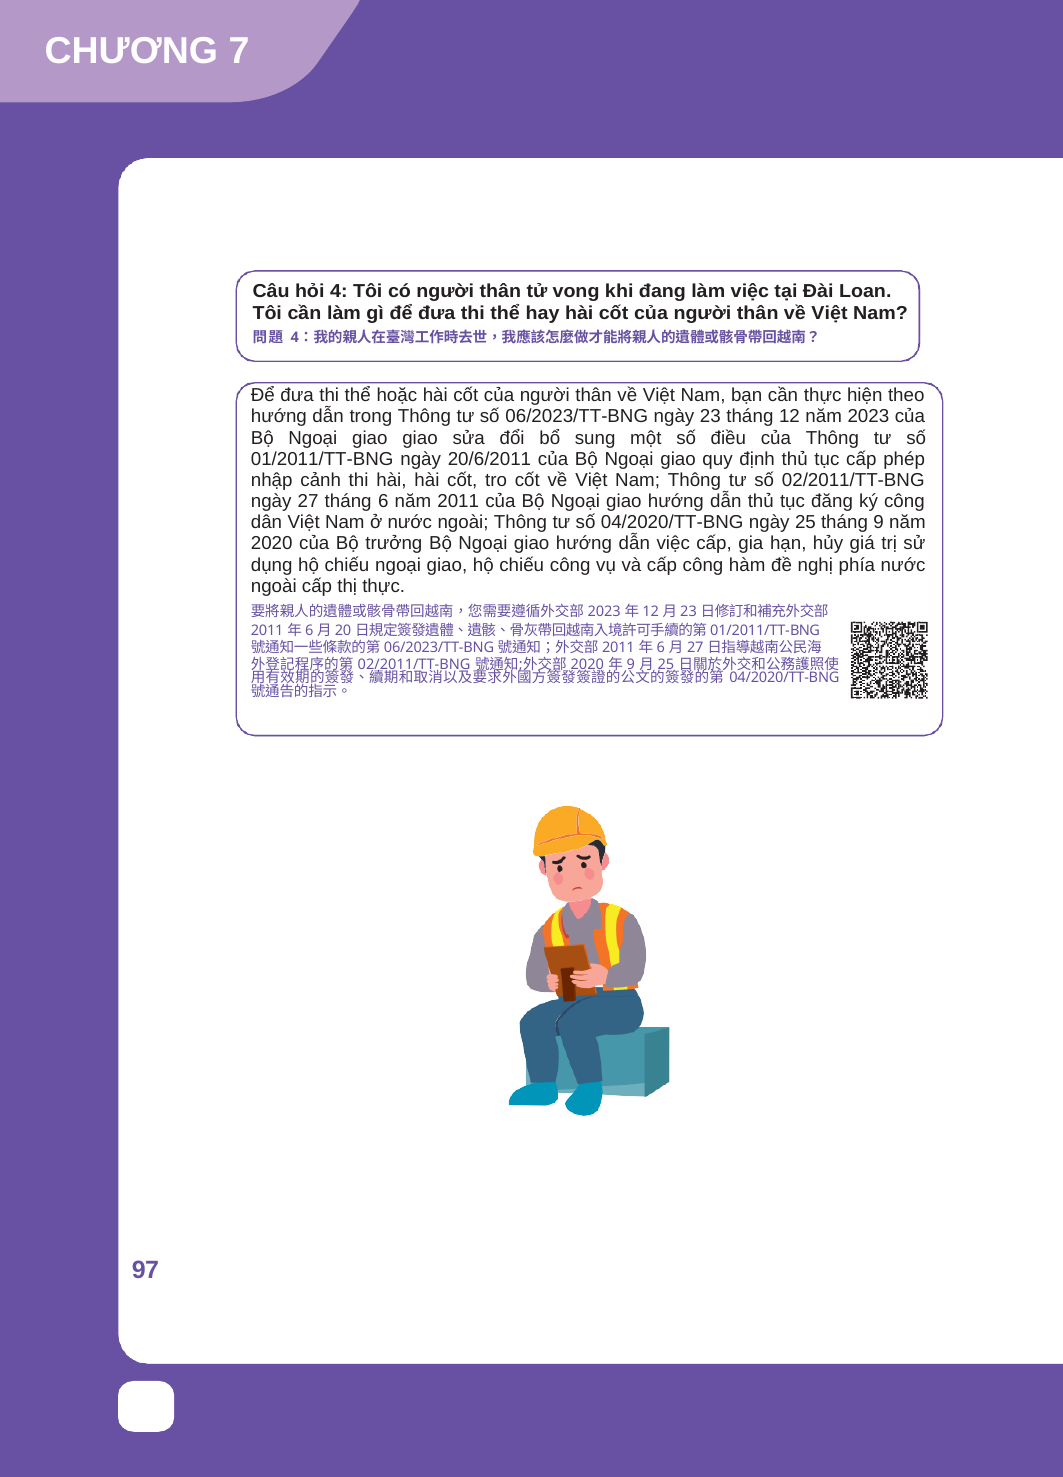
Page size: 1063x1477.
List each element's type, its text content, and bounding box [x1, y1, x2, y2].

text 外登記程序的第 02/2011/TT-BNG 號通知;外交部 2020 年 9 月 25 日關於外交和公務護照使用有效期的簽發、續期和取消以及要求外國方簽發簽證的公文的簽發的第 04/2020/TT-BNG號通告的指示。 [251, 657, 839, 701]
text 97 SỔ TAY SỨC KHỎE CHO NGƯỜI LAO ĐỘNG [132, 1255, 1007, 1284]
text 問題 4：我的親人在臺灣工作時去世，我應該怎麼做才能將親人的遺體或骸骨帶回越南？ [252, 327, 1007, 347]
text 2011 年 6 月 20 日規定簽發遺體、遺骸、骨灰帶回越南入境許可手續的第 01/2011/TT-BNG [251, 621, 1007, 639]
subtitle CHƯƠNG 7 [44, 28, 1007, 71]
text Để đưa thi thể hoặc hài cốt của người thân về Việt Nam, bạn cần thực hiện theo hướng dẫn trong Thông tư số 06/2023/TT-BNG ngày 23 tháng 12 năm 2023 của Bộ Ngoại giao giao sửa đổi bổ sung một số điều của Thông tư số 01/2011/TT-BNG ngày 20/6/2011 của Bộ Ngoại giao quy định thủ tục cấp phép nhập cảnh thi hài, hài cốt, tro cốt về Việt Nam; Thông tư số 02/2011/TT-BNG ngày 27 tháng 6 năm 2011 của Bộ Ngoại giao hướng dẫn thủ tục đăng ký công dân Việt Nam ở nước ngoài; Thông tư số 04/2020/TT-BNG ngày 25 tháng 9 năm 2020 của Bộ trưởng Bộ Ngoại giao hướng dẫn việc cấp, gia hạn, hủy giá trị sử dụng hộ chiếu ngoại giao, hộ chiếu công vụ và cấp công hàm đề nghị phía nước ngoài cấp thị thực. [251, 385, 926, 596]
text Câu hỏi 4: Tôi có người thân tử vong khi đang làm việc tại Đài Loan. Tôi cần làm gì để đưa thi thể hay hài cốt của người thân về Việt Nam? [252, 279, 919, 323]
text 號通知一些條款的第 06/2023/TT-BNG 號通知；外交部 2011 年 6 月 27 日指導越南公民海 [251, 639, 1007, 656]
text 要將親人的遺體或骸骨帶回越南，您需要遵循外交部 2023 年 12 月 23 日修訂和補充外交部 [251, 600, 1007, 621]
picture [0, 0, 1063, 1477]
